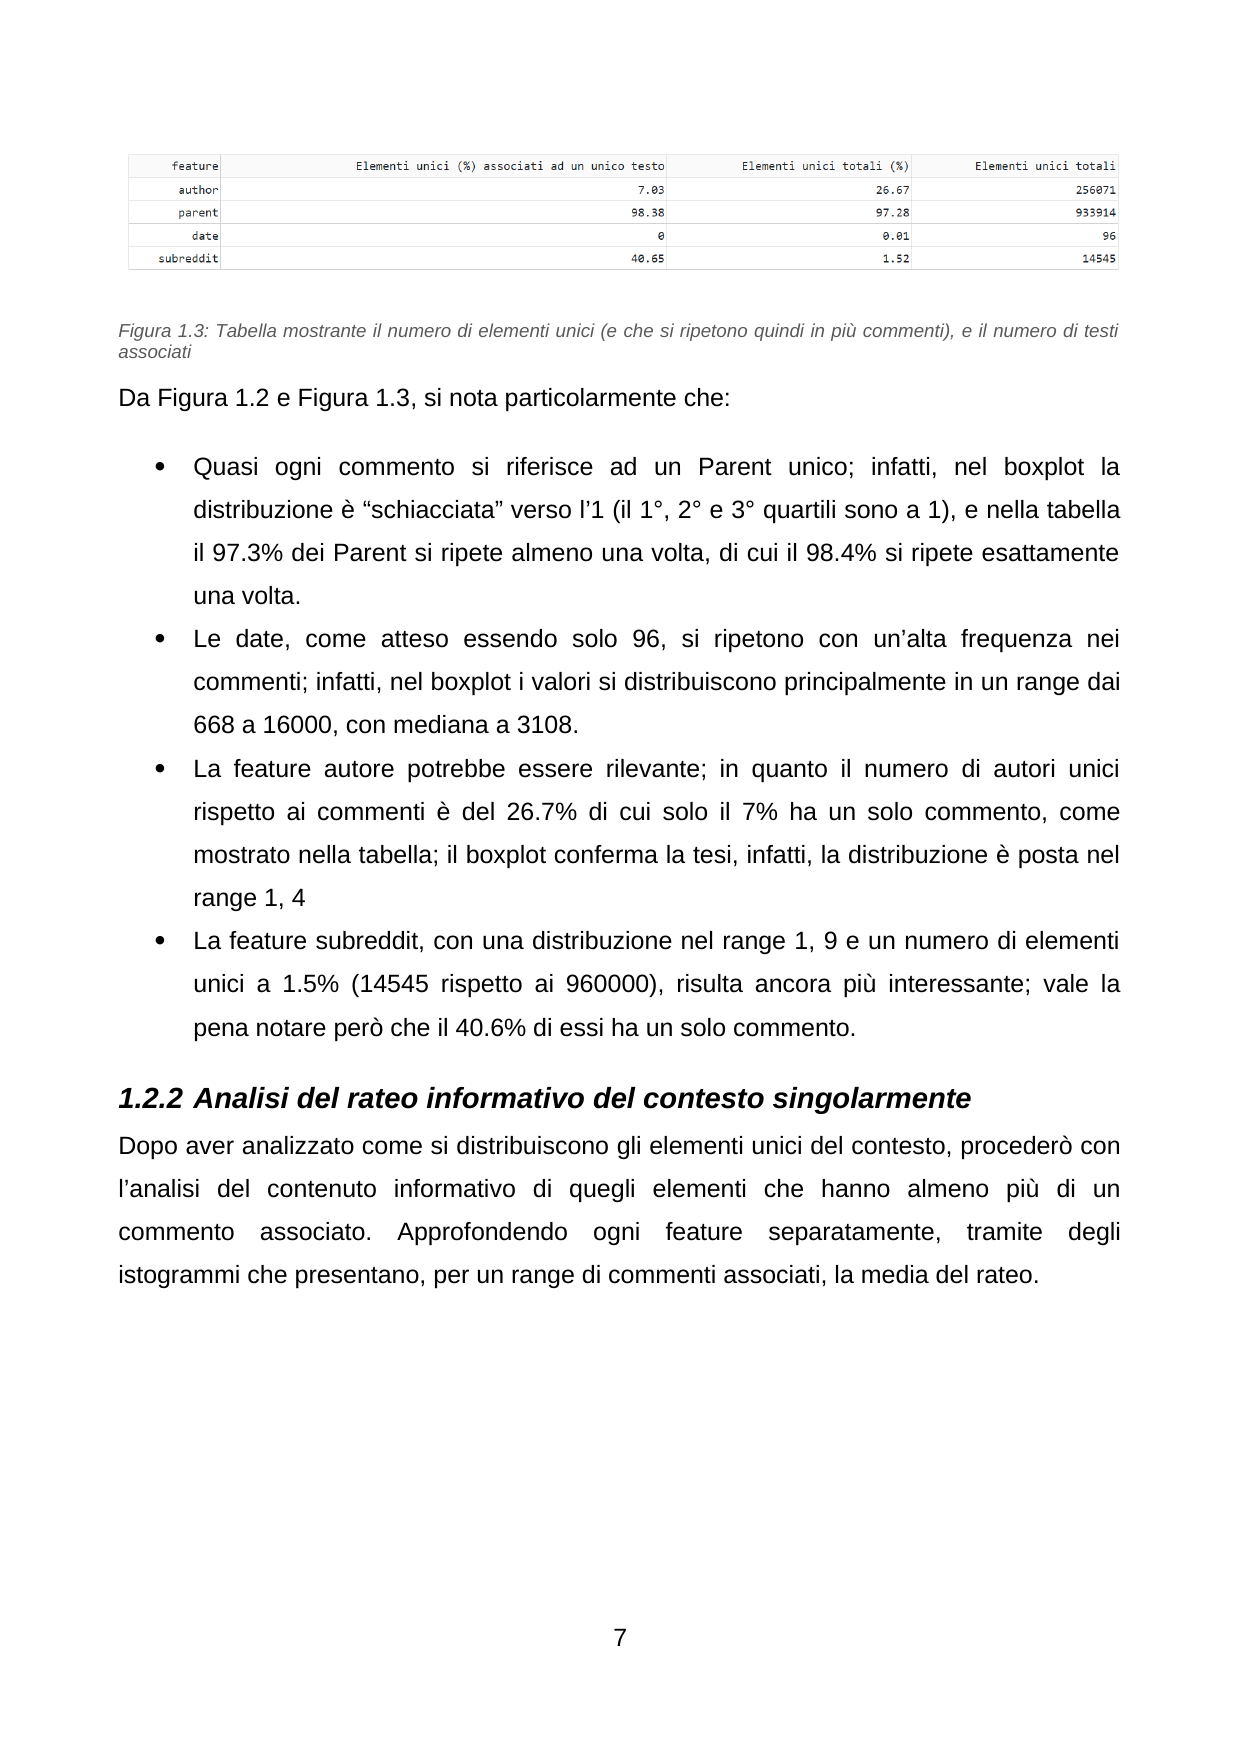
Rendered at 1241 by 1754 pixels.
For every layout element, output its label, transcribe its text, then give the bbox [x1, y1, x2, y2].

list La feature autore potrebbe essere rilevante; in quanto il numero di autori unici rispetto ai commenti è del 26.7% di cui solo il 7% ha un solo commento, come mostrato nella tabella; il boxplot conferma la tesi, infatti, la distribuzione è posta nel range 1, 4 [156, 753, 1122, 912]
picture [118, 147, 1123, 280]
text Dopo aver analizzato come si distribuiscono gli elementi unici del contesto, procederò con l’analisi del contenuto informativo di quegli elementi che hanno almeno più di un commento associato. Approfondendo ogni feature separatamente, tramite degli istogrammi che presentano, per un range di commenti associati, la media del rateo. [118, 1131, 1122, 1289]
list Analisi del rateo informativo del contesto singolarmente [118, 1081, 1122, 1114]
list Le date, come atteso essendo solo 96, si ripetono con un’alta frequenza nei commenti; infatti, nel boxplot i valori si distribuiscono principalmente in un range dai 668 a 16000, con mediana a 3108. [156, 624, 1122, 739]
list Quasi ogni commento si riferisce ad un Parent unico; infatti, nel boxplot la distribuzione è “schiacciata” verso l’1 (il 1°, 2° e 3° quartili sono a 1), e nella tabella il 97.3% dei Parent si ripete almeno una volta, di cui il 98.4% si ripete esattamente una volta. [156, 451, 1122, 610]
text Da Figura 1.2 e Figura 1.3, si nota particolarmente che: [118, 383, 1122, 412]
text Figura 1.3: Tabella mostrante il numero di elementi unici (e che si ripetono quindi in più commenti), e il numero di testi associati [118, 319, 1122, 362]
list La feature subreddit, con una distribuzione nel range 1, 9 e un numero di elementi unici a 1.5% (14545 rispetto ai 960000), risulta ancora più interessante; vale la pena notare però che il 40.6% di essi ha un solo commento. [156, 926, 1122, 1041]
